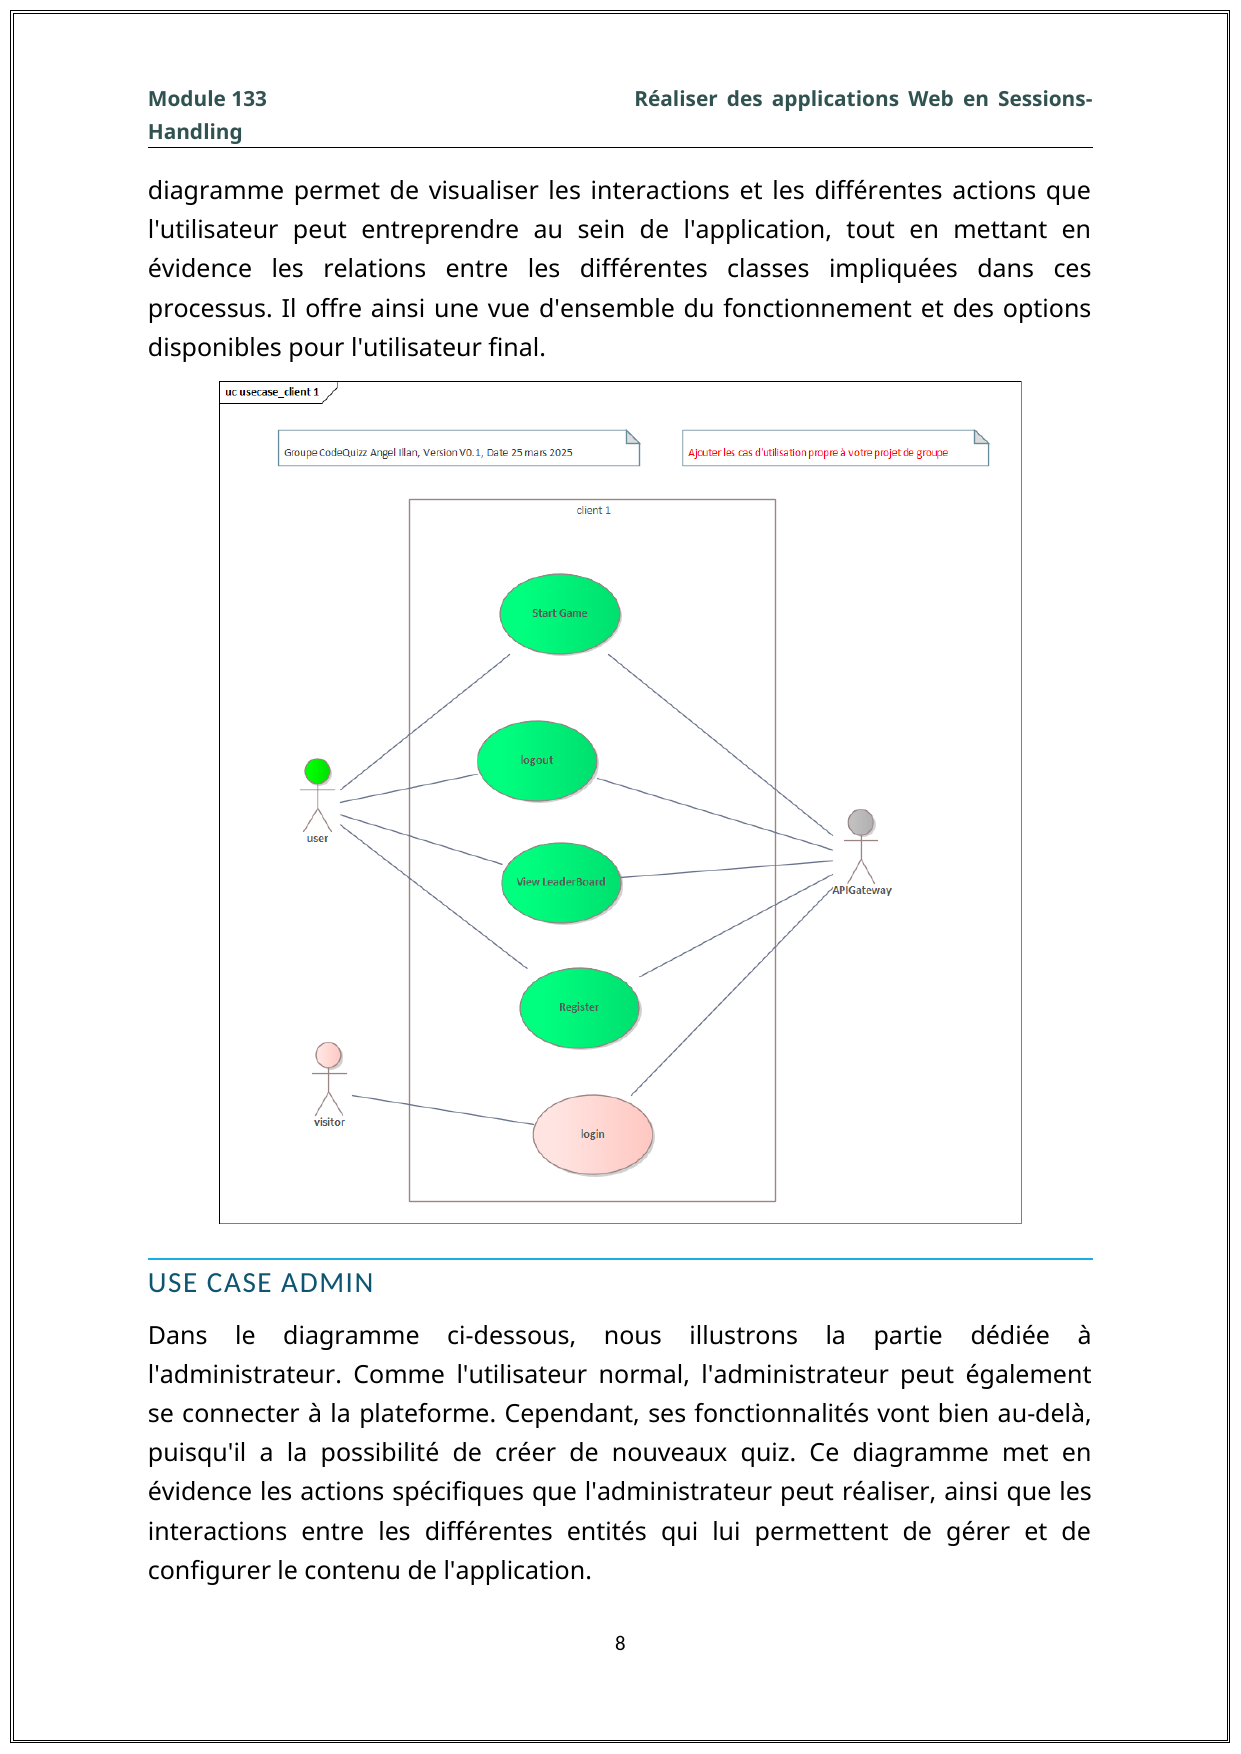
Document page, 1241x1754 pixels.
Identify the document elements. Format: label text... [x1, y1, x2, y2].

text Dans le diagramme ci-dessous, nous illustrons la partie dédiée à l'administrateur. Comme l'utilisateur normal, l'administrateur peut également se connecter à la plateforme. Cependant, ses fonctionnalités vont bien au-delà, puisqu'il a la possibilité de créer de nouveaux quiz. Ce diagramme met en évidence les actions spécifiques que l'administrateur peut réaliser, ainsi que les interactions entre les différentes entités qui lui permettent de gérer et de configurer le contenu de l'application. [148, 1317, 1093, 1586]
subtitle Use case Admin [148, 1260, 1093, 1299]
picture [218, 381, 1022, 1224]
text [148, 173, 1093, 363]
